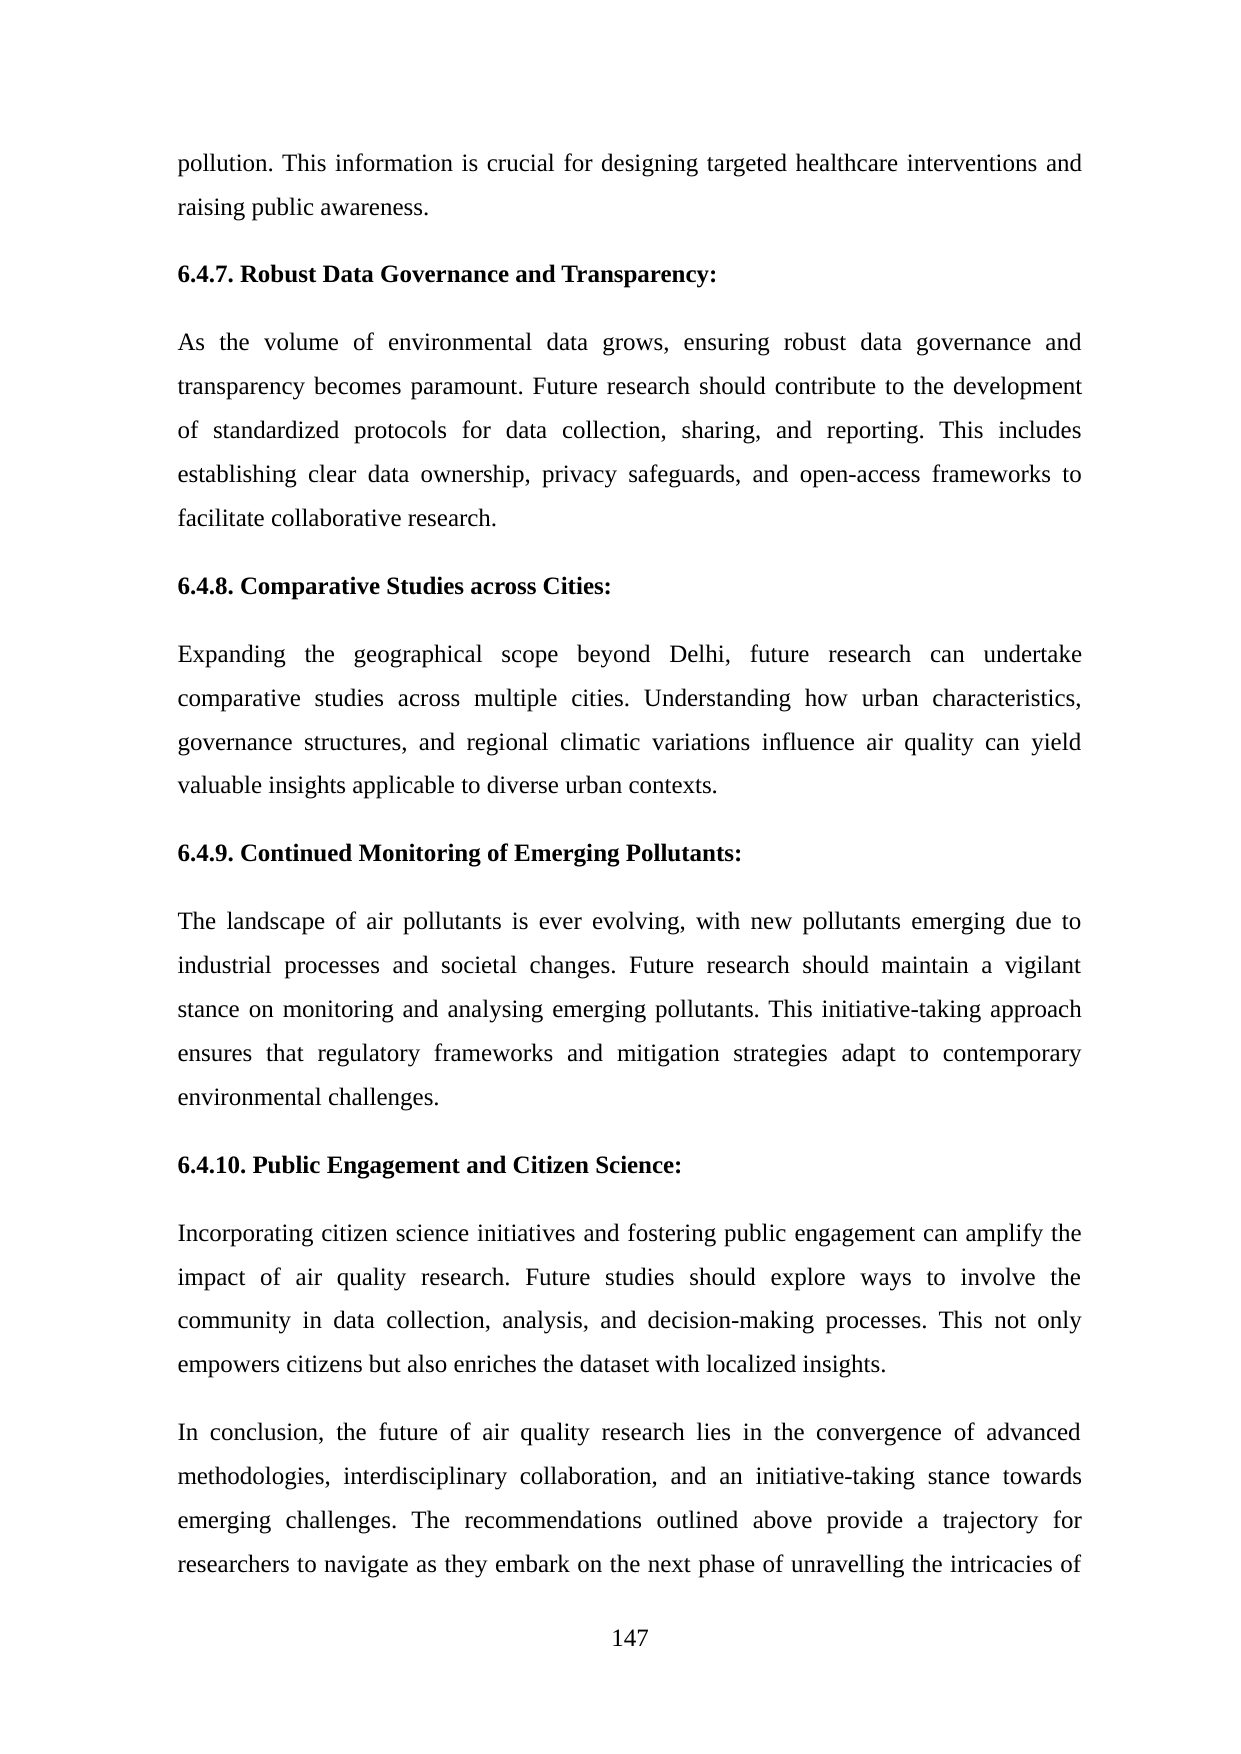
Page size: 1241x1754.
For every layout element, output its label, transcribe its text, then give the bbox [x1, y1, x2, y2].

text Incorporating citizen science initiatives and fostering public engagement can amplify the impact of air quality research. Future studies should explore ways to involve the community in data collection, analysis, and decision-making processes. This not only empowers citizens but also enriches the dataset with localized insights. [177, 1218, 1083, 1378]
text Expanding the geographical scope beyond Delhi, future research can undertake comparative studies across multiple cities. Understanding how urban characteristics, governance structures, and regional climatic variations influence air quality can yield valuable insights applicable to diverse urban contexts. [177, 639, 1083, 799]
text 6.4.9. Continued Monitoring of Emerging Pollutants: [177, 838, 1083, 867]
text 6.4.8. Comparative Studies across Cities: [177, 571, 1083, 600]
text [177, 148, 1083, 220]
text The landscape of air pollutants is ever evolving, with new pollutants emerging due to industrial processes and societal changes. Future research should maintain a vigilant stance on monitoring and analysing emerging pollutants. This initiative-taking approach ensures that regulatory frameworks and mitigation strategies adapt to contemporary environmental challenges. [177, 906, 1083, 1111]
text As the volume of environmental data grows, ensuring robust data governance and transparency becomes paramount. Future research should contribute to the development of standardized protocols for data collection, sharing, and reporting. This includes establishing clear data ownership, privacy safeguards, and open-access frameworks to facilitate collaborative research. [177, 327, 1083, 532]
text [177, 1417, 1083, 1578]
text 6.4.7. Robust Data Governance and Transparency: [177, 259, 1083, 288]
text 6.4.10. Public Engagement and Citizen Science: [177, 1150, 1083, 1179]
